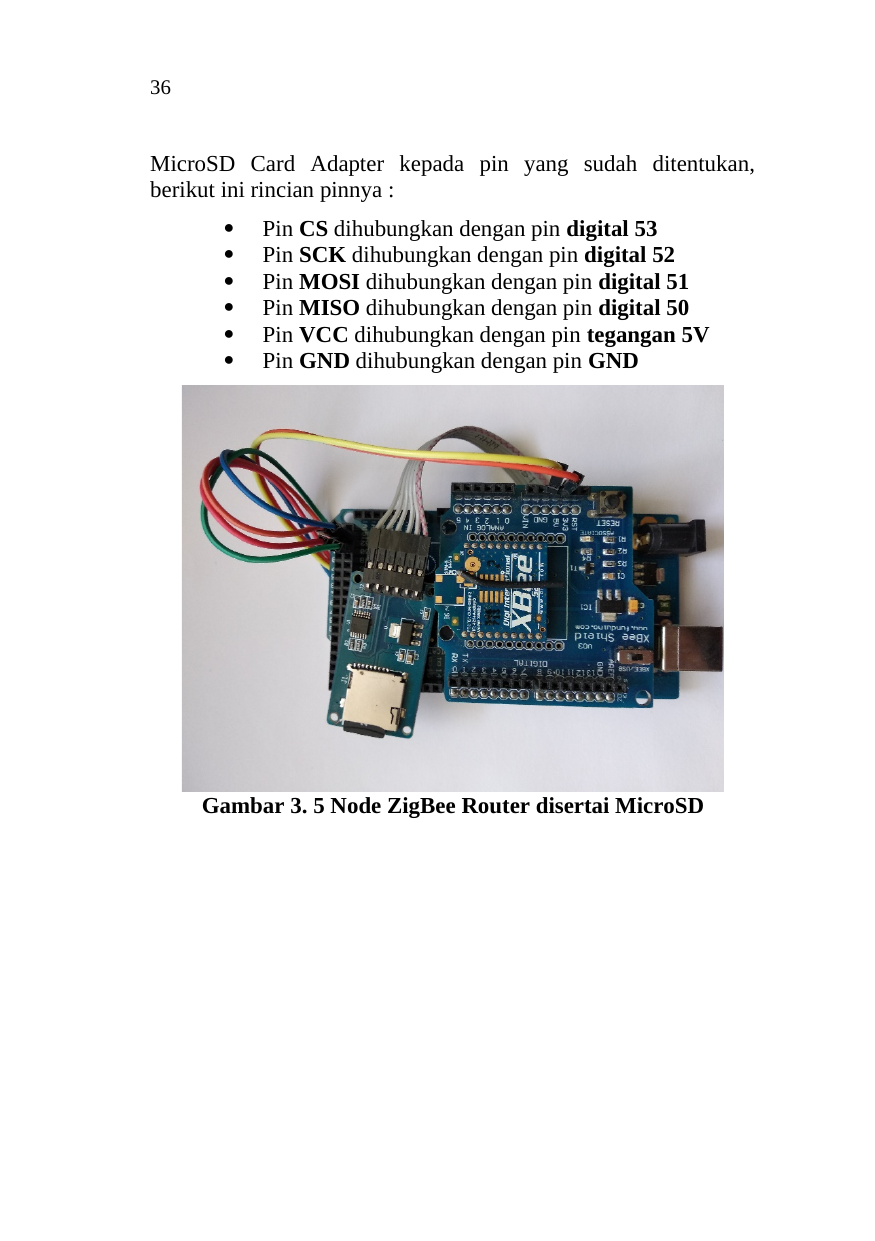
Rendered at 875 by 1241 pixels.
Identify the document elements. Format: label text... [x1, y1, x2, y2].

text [150, 150, 756, 203]
list Pin CS dihubungkan dengan pin digital 53 [225, 215, 756, 242]
list Pin GND dihubungkan dengan pin GND [225, 347, 756, 373]
list Pin MISO dihubungkan dengan pin digital 50 [225, 294, 756, 321]
list Pin SCK dihubungkan dengan pin digital 52 [225, 242, 756, 268]
list Pin VCC dihubungkan dengan pin tegangan 5V [225, 321, 756, 347]
picture [181, 385, 724, 792]
list Pin MOSI dihubungkan dengan pin digital 51 [225, 268, 756, 294]
